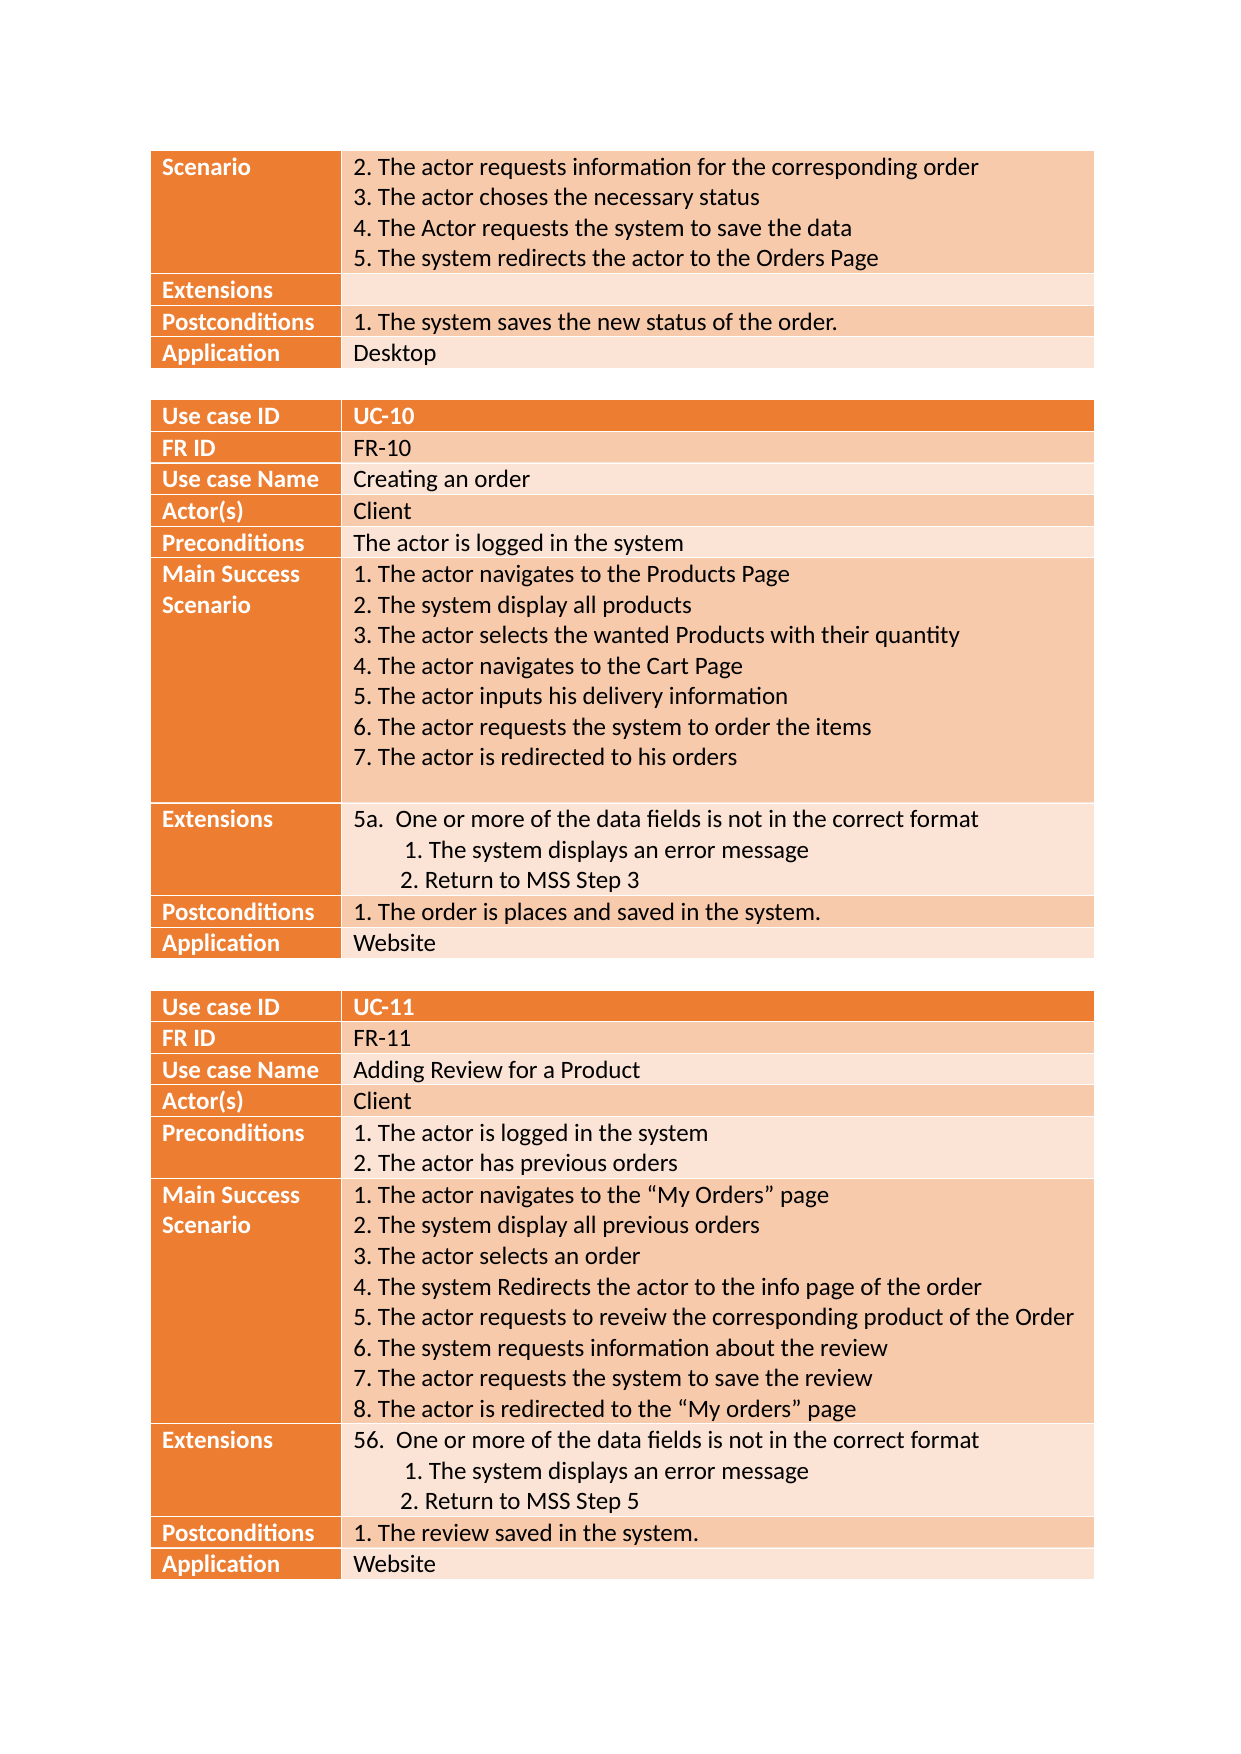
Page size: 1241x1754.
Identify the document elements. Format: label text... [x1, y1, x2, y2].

table_cell The actor is logged in the system [342, 527, 1094, 557]
table_cell Creating an order [342, 464, 1094, 494]
table_cell [342, 274, 1094, 305]
table_cell Postconditions [151, 1517, 341, 1547]
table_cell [151, 151, 341, 273]
table_cell 1. The system saves the new status of the order. [342, 306, 1094, 336]
table_cell Application [151, 337, 341, 368]
table_cell FR ID [151, 1022, 341, 1053]
table_cell 1. The review saved in the system. [342, 1517, 1094, 1547]
table_cell Application [151, 1549, 341, 1579]
table_cell Client [342, 495, 1094, 526]
table_cell Postconditions [151, 306, 341, 336]
table_cell 1. The actor navigates to the Products Page 2. The system display all products 3. The actor selects the wanted Products with their quantity 4. The actor navigates to the Cart Page 5. The actor inputs his delivery information 6. The actor requests the system to order the items 7. The actor is redirected to his orders [342, 558, 1094, 802]
table_header UC-11 [342, 991, 1094, 1021]
table_cell Actor(s) [151, 1085, 341, 1116]
table_cell Adding Review for a Product [342, 1054, 1094, 1084]
table_cell Website [342, 1549, 1094, 1579]
table_cell Actor(s) [151, 495, 341, 526]
table_cell FR-10 [342, 432, 1094, 462]
table_cell 1. The order is places and saved in the system. [342, 896, 1094, 927]
table_cell Main Success Scenario [151, 558, 341, 802]
table_cell Use case Name [151, 1054, 341, 1084]
table_cell Extensions [151, 804, 341, 895]
table_cell FR-11 [342, 1022, 1094, 1053]
table_cell Client [342, 1085, 1094, 1116]
table_cell Website [342, 928, 1094, 958]
table_header Use case ID [151, 400, 341, 431]
table_cell 56. One or more of the data fields is not in the correct format 1. The system displays an error message 2. Return to MSS Step 5 [342, 1424, 1094, 1516]
table_cell Preconditions [151, 527, 341, 557]
table_cell 1. The actor navigates to the “My Orders” page 2. The system display all previous orders 3. The actor selects an order 4. The system Redirects the actor to the info page of the order 5. The actor requests to reveiw the corresponding product of the Order 6. The system requests information about the review 7. The actor requests the system to save the review 8. The actor is redirected to the “My orders” page [342, 1179, 1094, 1423]
table_header UC-10 [342, 400, 1094, 431]
table_cell 5a. One or more of the data fields is not in the correct format 1. The system displays an error message 2. Return to MSS Step 3 [342, 804, 1094, 895]
table_cell 1. The actor is logged in the system 2. The actor has previous orders [342, 1117, 1094, 1178]
table_cell Desktop [342, 337, 1094, 368]
table_cell Preconditions [151, 1117, 341, 1178]
table_header Use case ID [151, 991, 341, 1021]
table_cell Application [151, 928, 341, 958]
table_cell FR ID [151, 432, 341, 462]
table_cell Extensions [151, 274, 341, 305]
table_cell Extensions [151, 1424, 341, 1516]
table_cell Main Success Scenario [151, 1179, 341, 1423]
table_cell Postconditions [151, 896, 341, 927]
table_cell Use case Name [151, 464, 341, 494]
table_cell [342, 151, 1094, 273]
